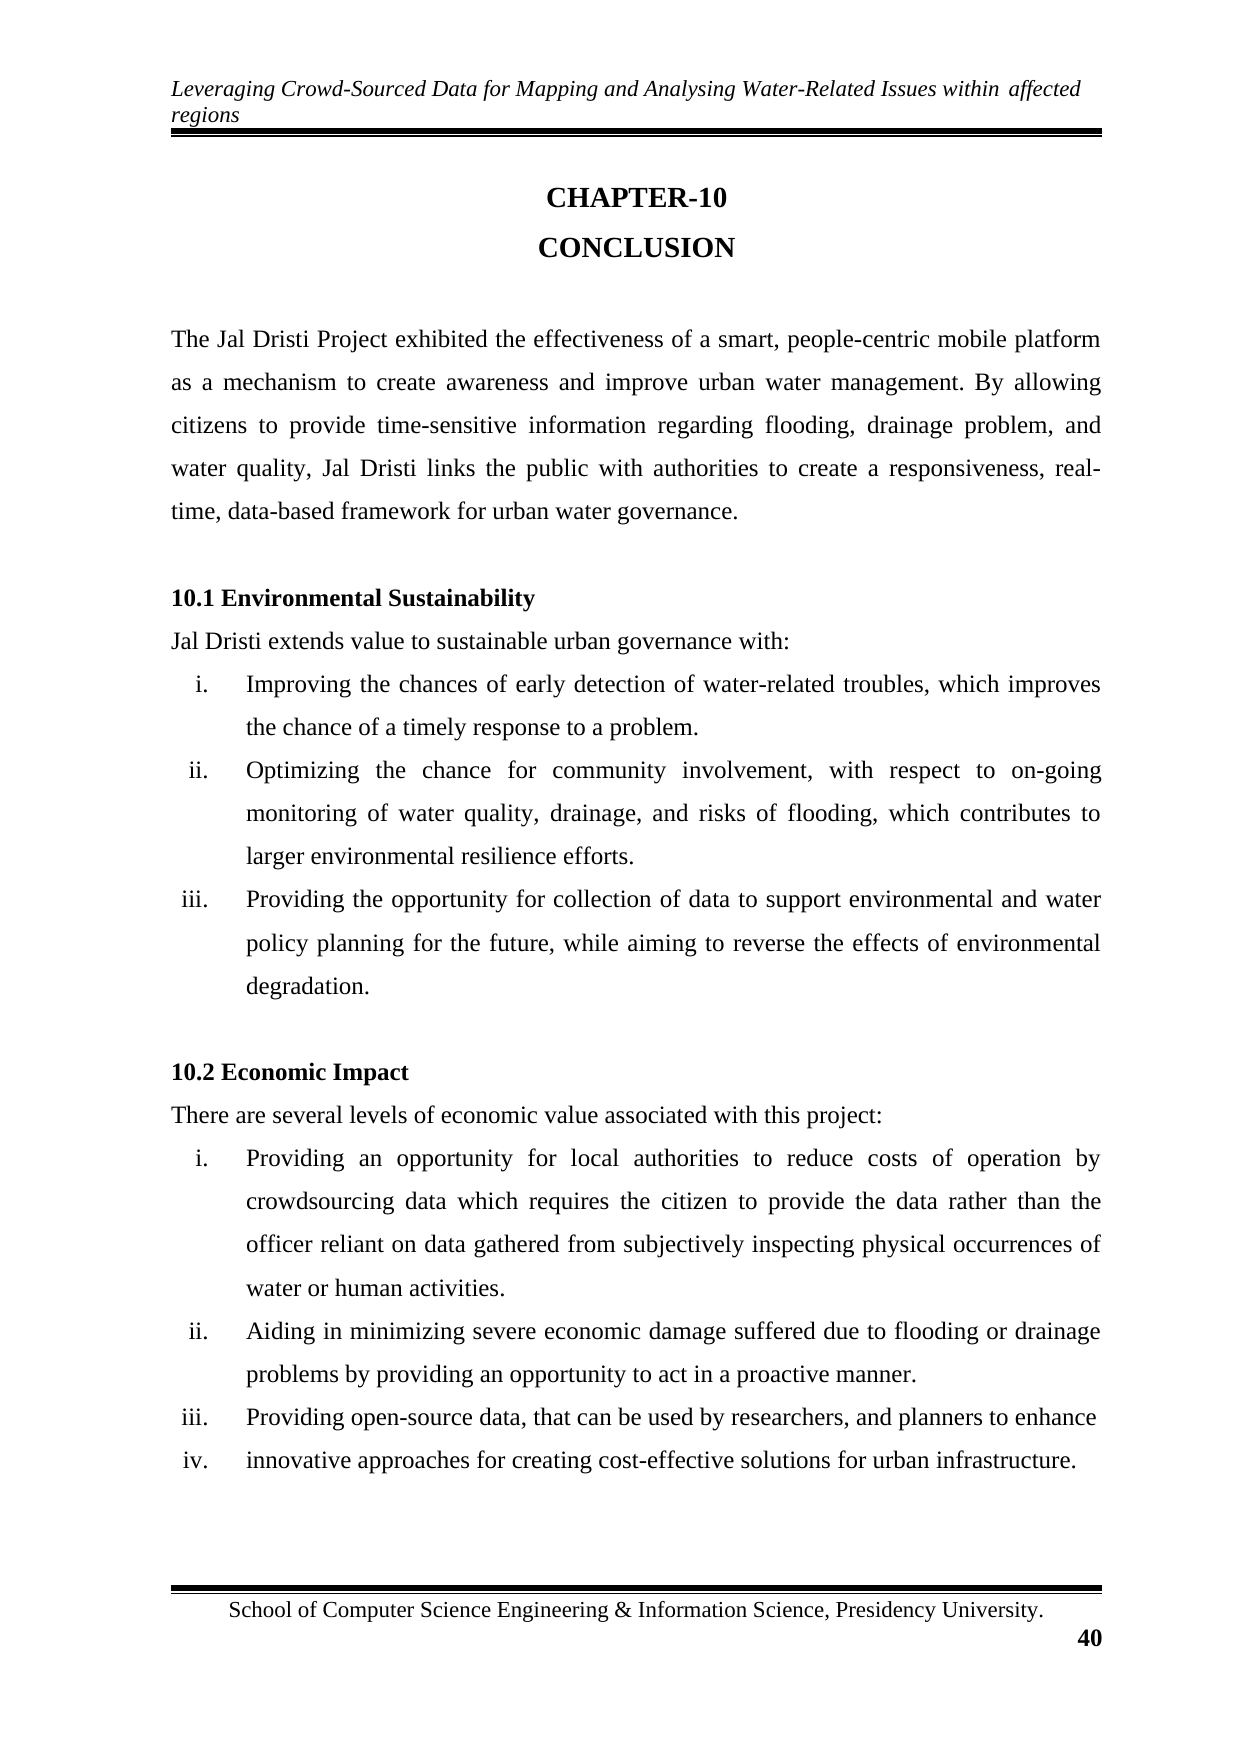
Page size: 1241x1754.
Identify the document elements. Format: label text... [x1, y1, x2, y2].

list Providing an opportunity for local authorities to reduce costs of operation by crowdsourcing data which requires the citizen to provide the data rather than the officer reliant on data gathered from subjectively inspecting physical occurrences of water or human activities. [208, 1143, 1102, 1301]
list Providing open-source data, that can be used by researchers, and planners to enhance [208, 1402, 1102, 1431]
list Optimizing the chance for community involvement, with respect to on-going monitoring of water quality, drainage, and risks of flooding, which contributes to larger environmental resilience efforts. [208, 755, 1102, 870]
list Providing the opportunity for collection of data to support environmental and water policy planning for the future, while aiming to reverse the effects of environmental degradation. [208, 884, 1102, 999]
text CHAPTER-10 [171, 180, 1102, 214]
list Improving the chances of early detection of water-related troubles, which improves the chance of a timely response to a problem. [208, 669, 1102, 741]
text There are several levels of economic value associated with this project: [171, 1100, 1102, 1129]
text CONCLUSION [171, 231, 1102, 264]
text 10.2 Economic Impact [171, 1057, 1102, 1086]
list Aiding in minimizing severe economic damage suffered due to flooding or drainage problems by providing an opportunity to act in a proactive manner. [208, 1316, 1102, 1388]
text Jal Dristi extends value to sustainable urban governance with: [171, 626, 1102, 654]
text 10.1 Environmental Sustainability [171, 583, 1102, 611]
list innovative approaches for creating cost-effective solutions for urban infrastructure. [208, 1445, 1102, 1474]
text The Jal Dristi Project exhibited the effectiveness of a smart, people-centric mobile platform as a mechanism to create awareness and improve urban water management. By allowing citizens to provide time-sensitive information regarding flooding, drainage problem, and water quality, Jal Dristi links the public with authorities to create a responsiveness, real-time, data-based framework for urban water governance. [171, 324, 1102, 525]
